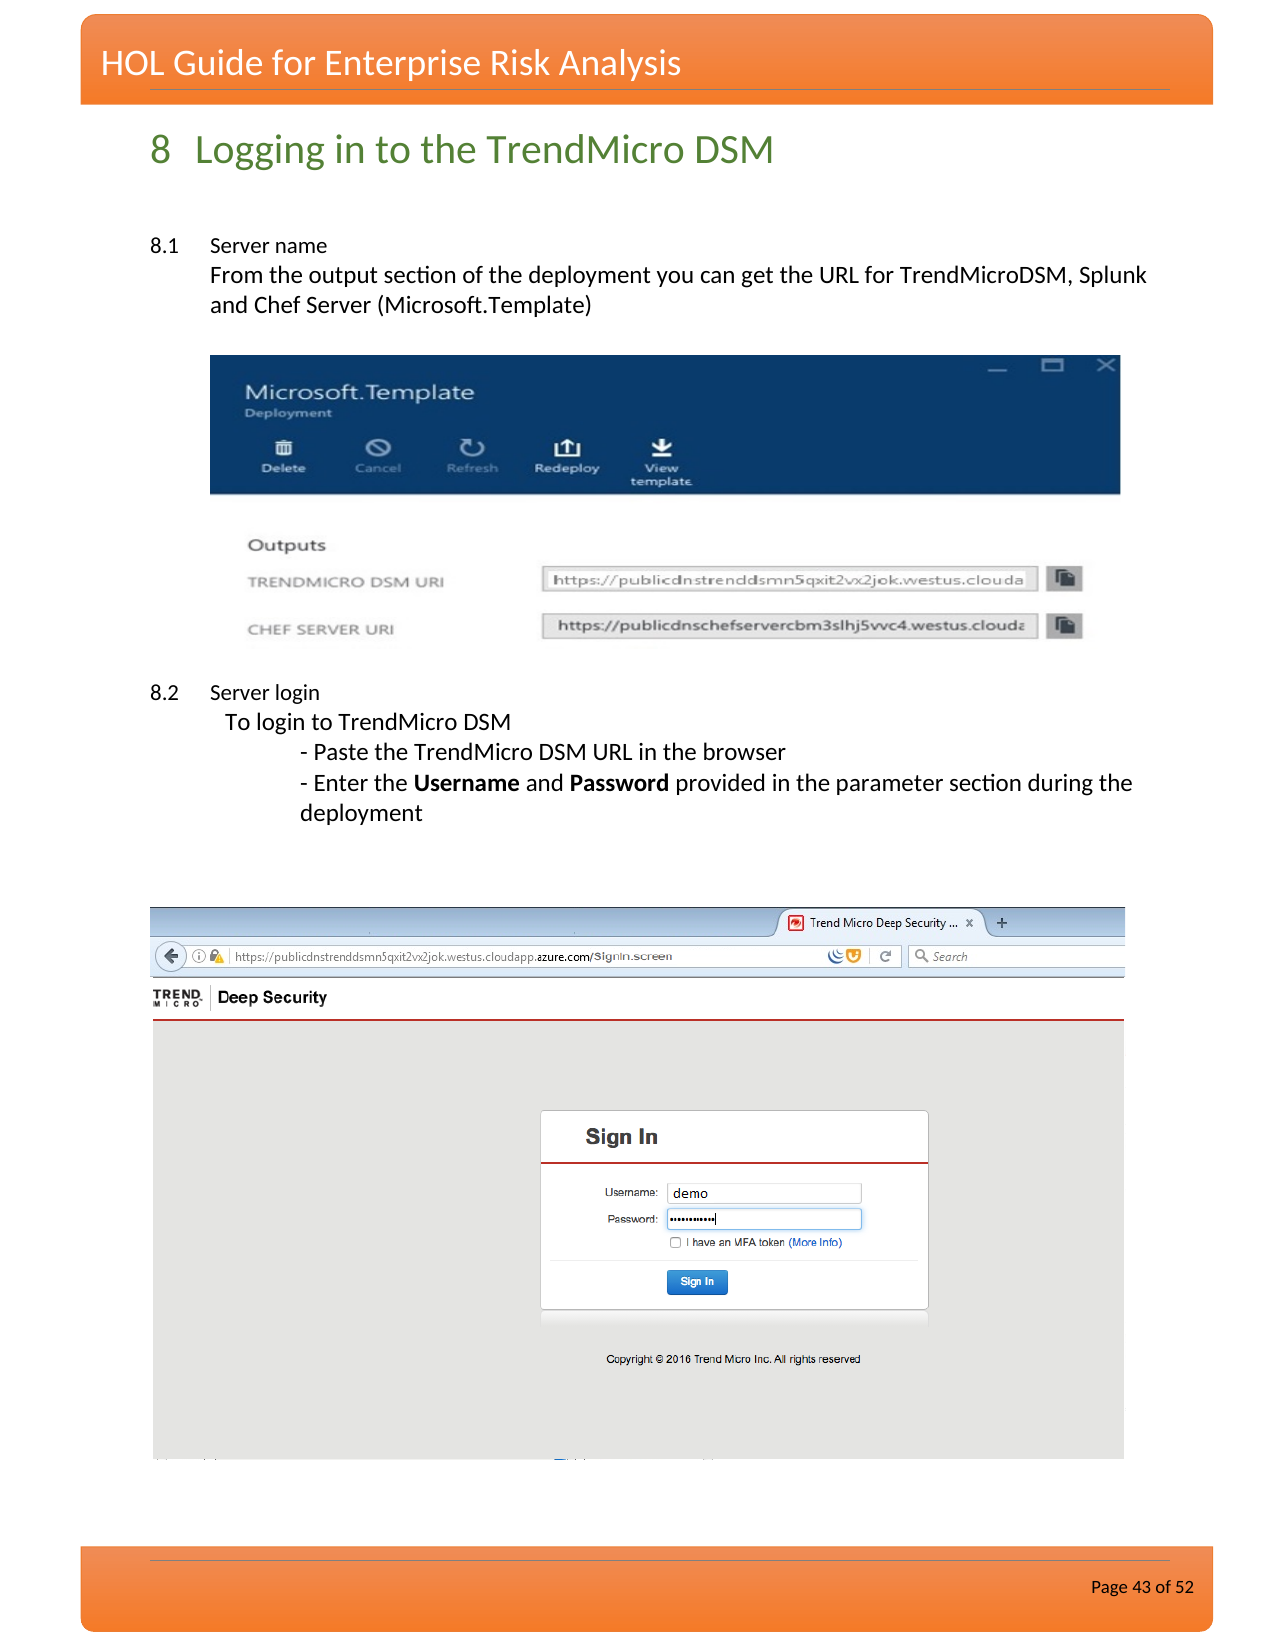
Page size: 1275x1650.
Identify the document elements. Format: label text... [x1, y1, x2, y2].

text To login to TrendMicro DSM [150, 706, 1170, 737]
text - Paste the TrendMicro DSM URL in the browser [225, 737, 1170, 767]
picture [210, 355, 1122, 649]
text and Chef Server (Microsoft.Template) [150, 289, 1170, 320]
subtitle Server name [150, 231, 1170, 259]
text - Enter the Username and Password provided in the parameter section during the [225, 767, 1170, 798]
picture [150, 907, 1125, 1460]
subtitle Logging in to the TrendMicro DSM [150, 123, 1170, 174]
text deployment [225, 798, 1170, 828]
subtitle Server login [150, 678, 1170, 706]
text From the output section of the deployment you can get the URL for TrendMicroDSM, Splunk [150, 259, 1170, 289]
